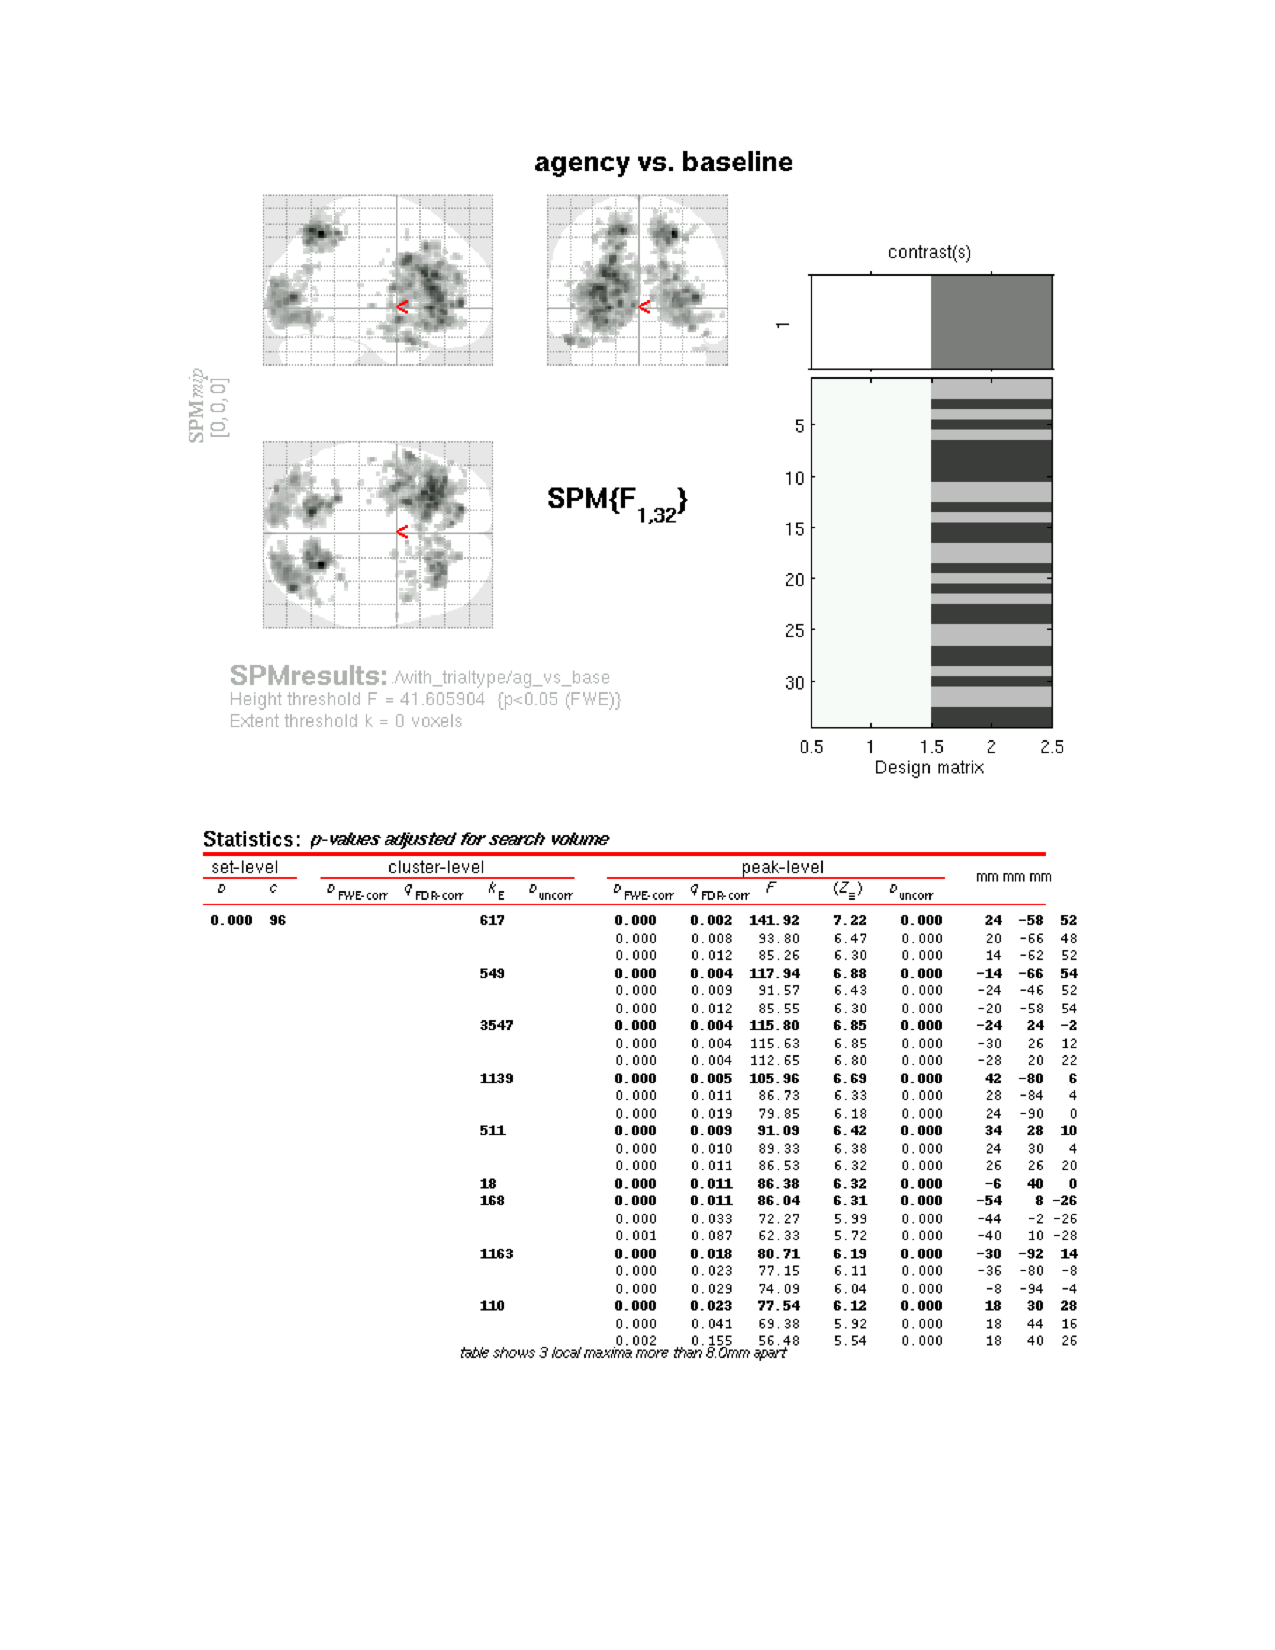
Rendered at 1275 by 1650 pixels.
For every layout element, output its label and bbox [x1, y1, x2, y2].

picture [187, 150, 1086, 795]
picture [187, 823, 1086, 1364]
